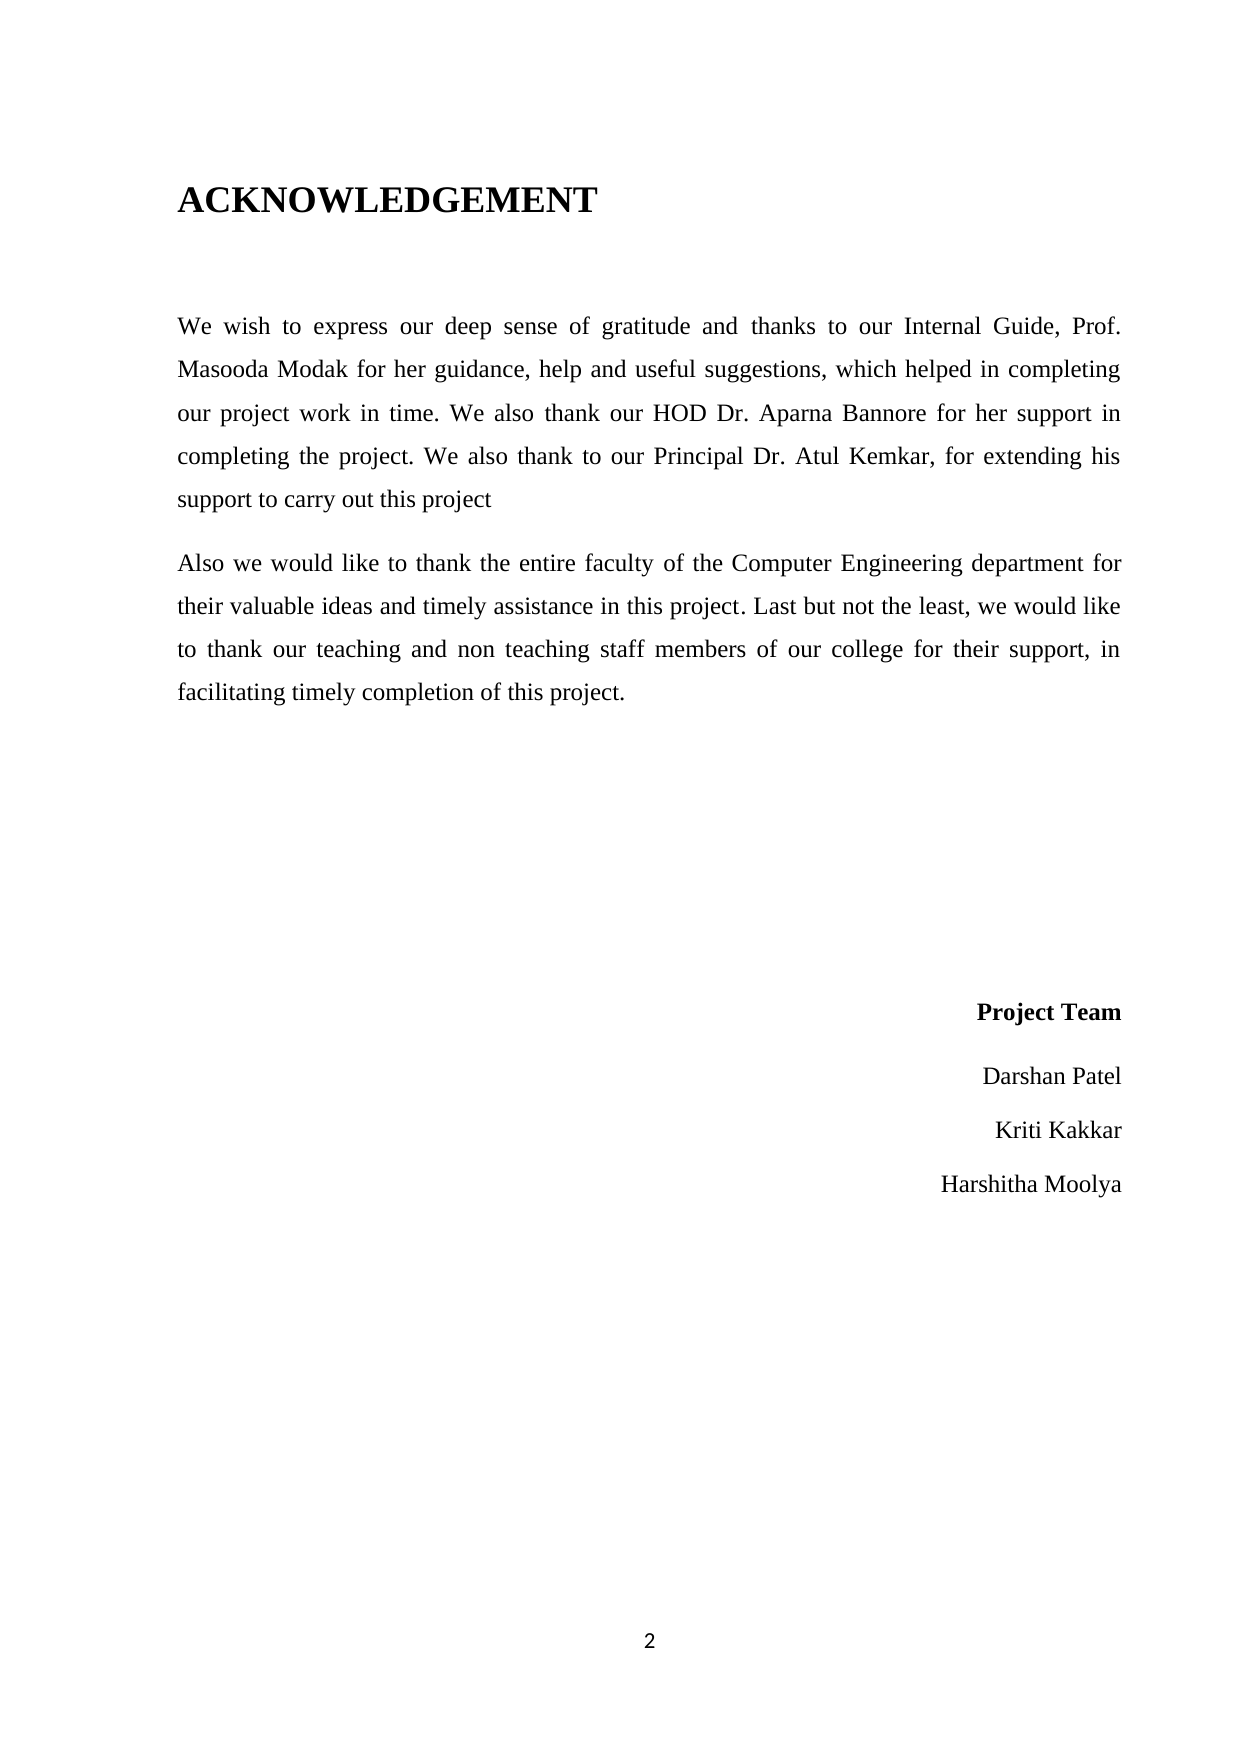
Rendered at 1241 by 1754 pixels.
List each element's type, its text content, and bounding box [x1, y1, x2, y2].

text We wish to express our deep sense of gratitude and thanks to our Internal Guide, Prof. Masooda Modak for her guidance, help and useful suggestions, which helped in completing our project work in time. We also thank our HOD Dr. Aparna Bannore for her support in completing the project. We also thank to our Principal Dr. Atul Kemkar, for extending his support to carry out this project [177, 311, 1122, 513]
text Kriti Kakkar [177, 1115, 1122, 1143]
text Harshitha Moolya [177, 1169, 1122, 1197]
text Darshan Patel [177, 1061, 1122, 1090]
text Project Team [177, 997, 1122, 1026]
text Also we would like to thank the entire faculty of the Computer Engineering department for their valuable ideas and timely assistance in this project. Last but not the least, we would like to thank our teaching and non teaching staff members of our college for their support, in facilitating timely completion of this project. [177, 548, 1122, 706]
text ACKNOWLEDGEMENT [177, 177, 1122, 220]
